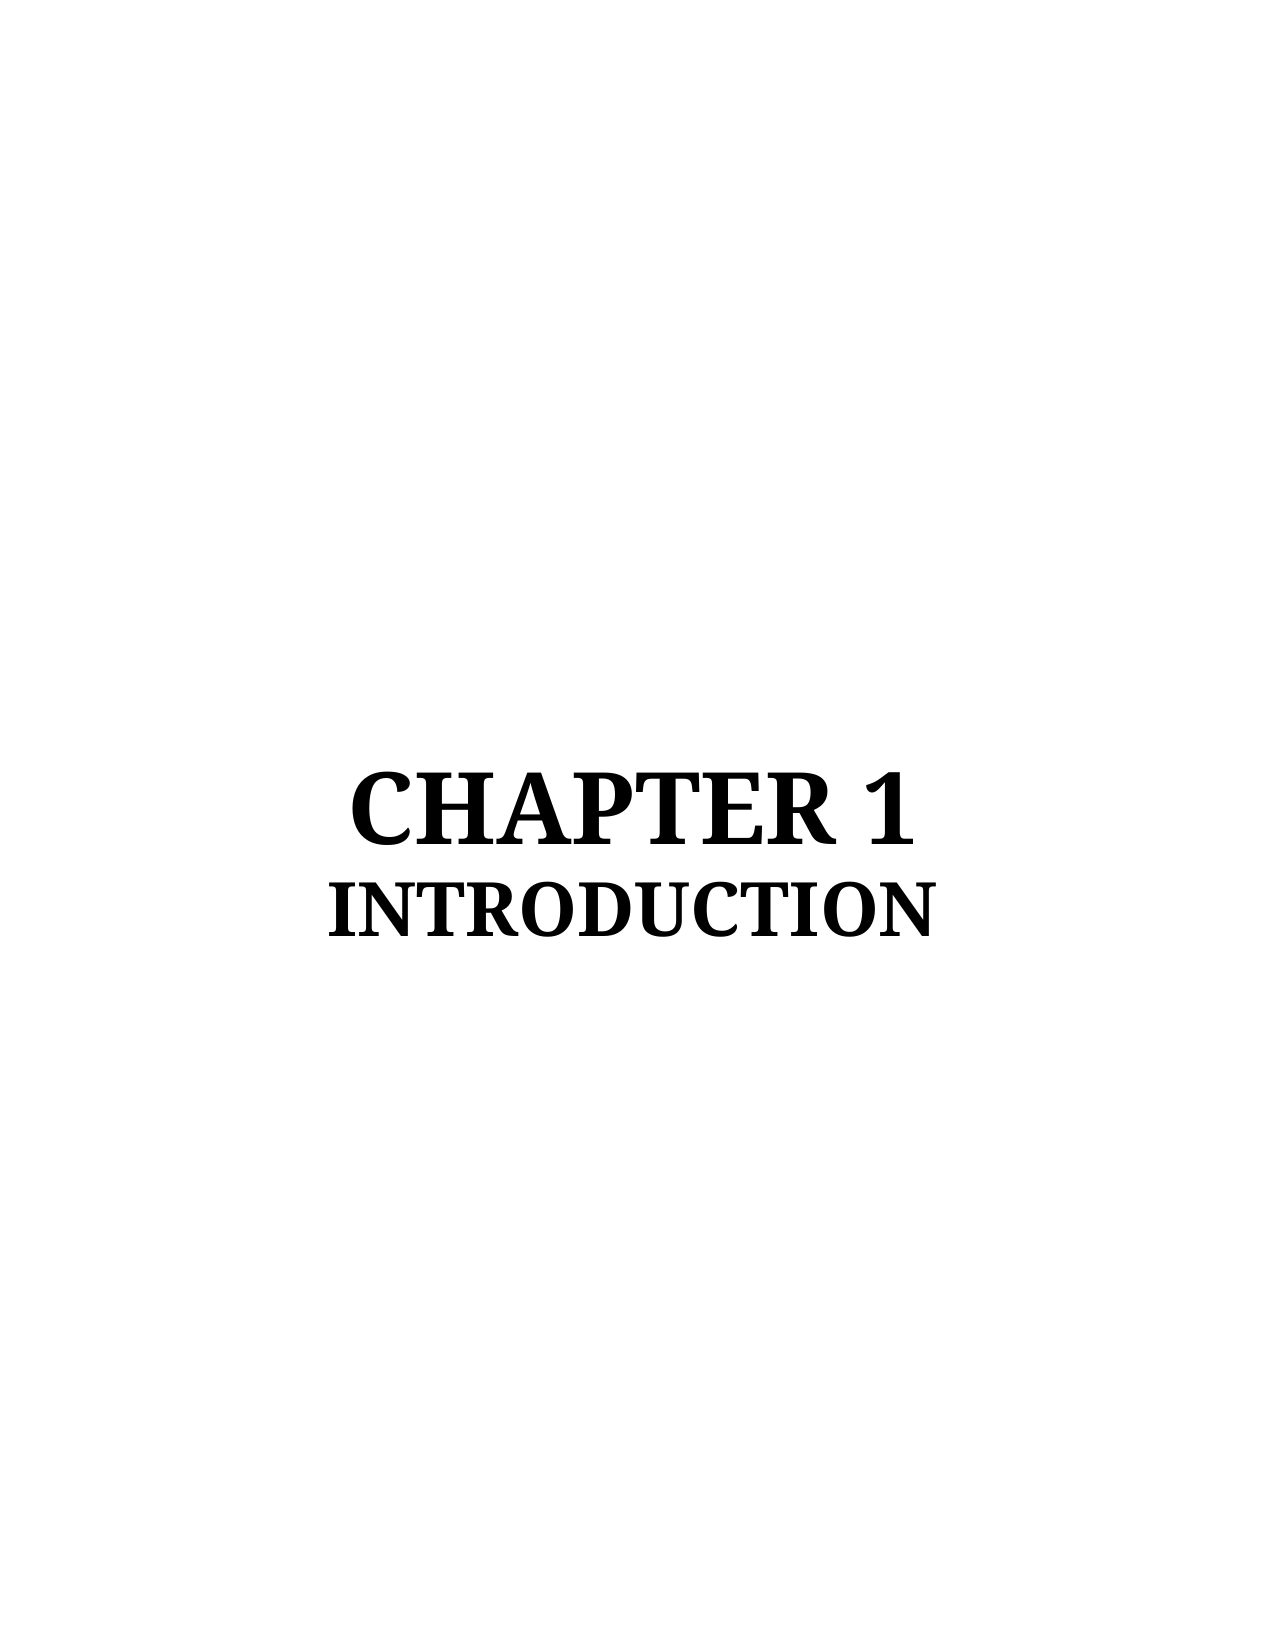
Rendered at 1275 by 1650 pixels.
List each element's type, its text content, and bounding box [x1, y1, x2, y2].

text INTRODUCTION [94, 867, 1007, 953]
subtitle CHAPTER 1 [257, 752, 1009, 867]
